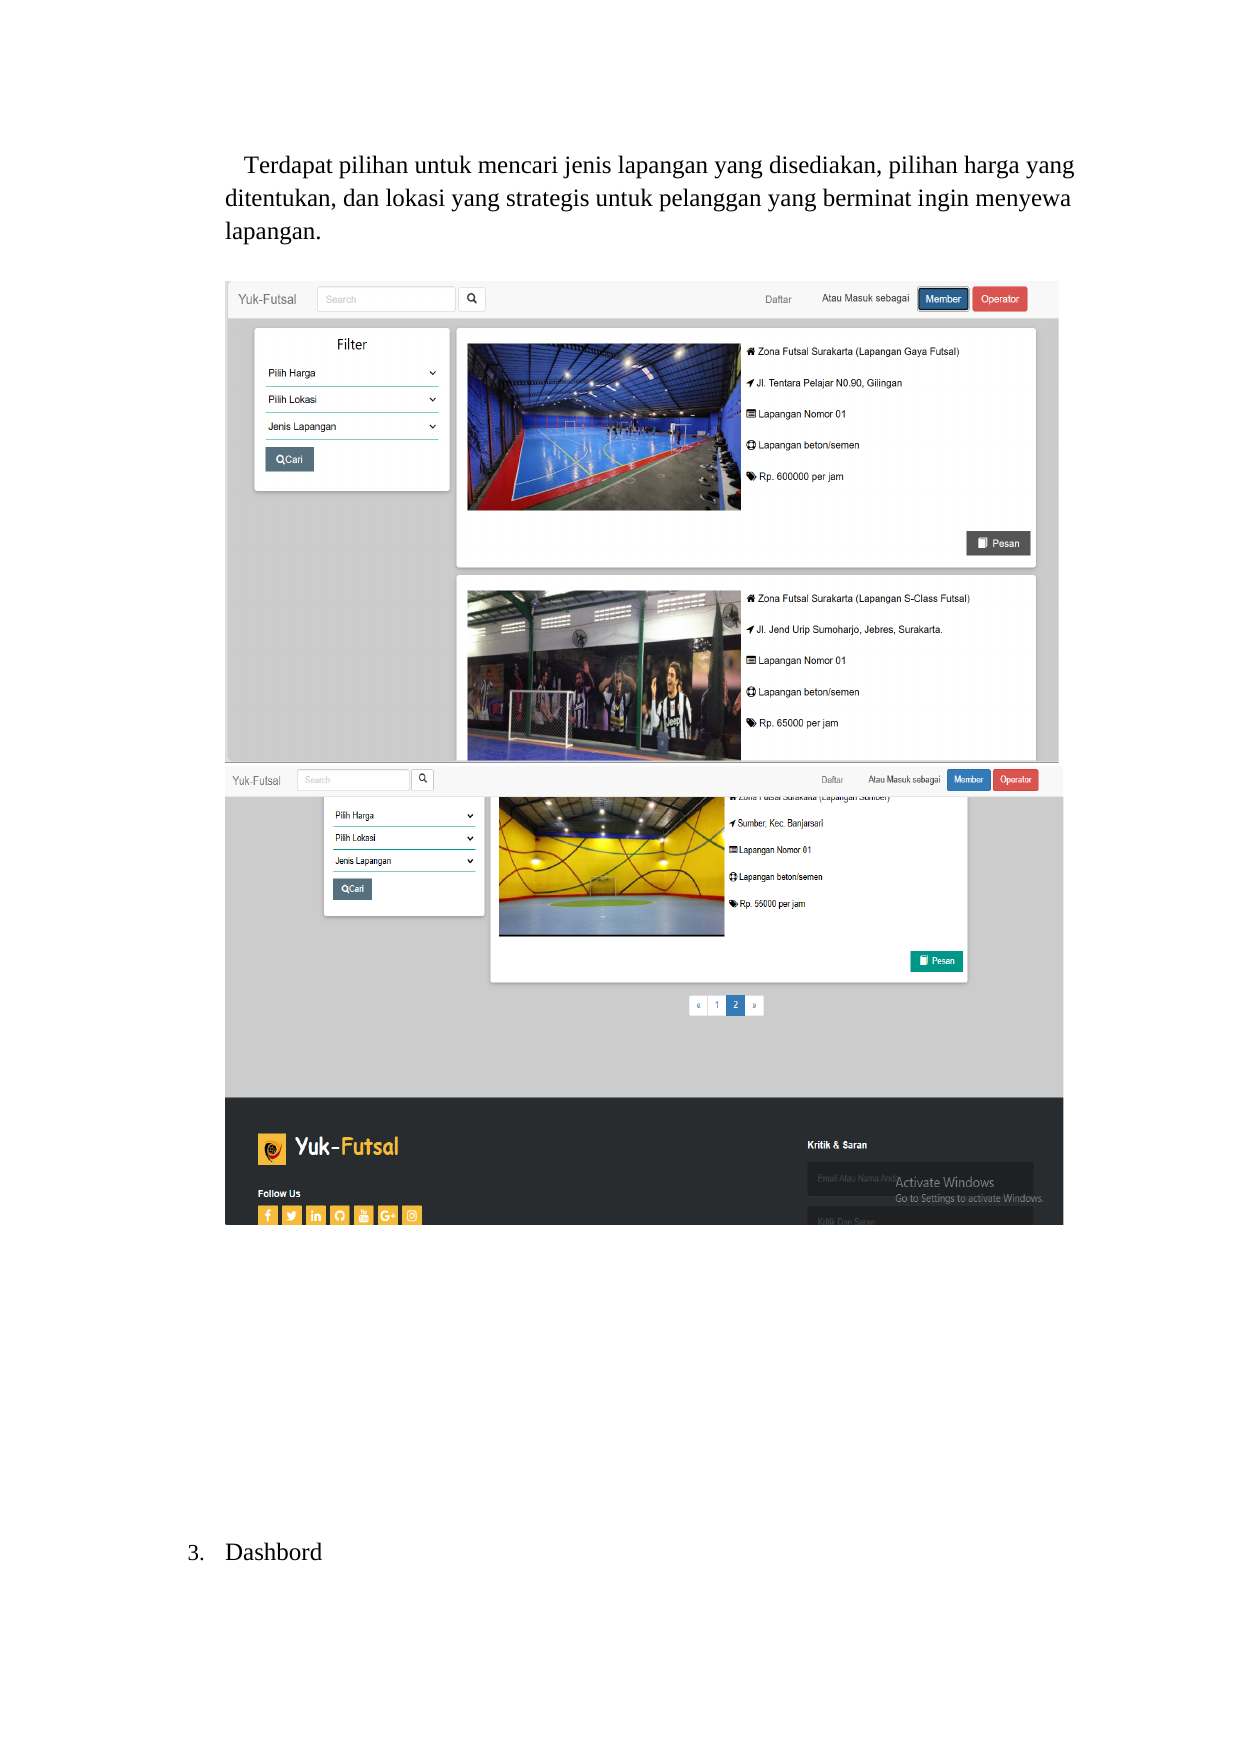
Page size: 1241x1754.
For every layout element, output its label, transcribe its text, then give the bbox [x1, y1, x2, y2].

list Dashbord [187, 1537, 1090, 1566]
picture [225, 281, 1059, 763]
text Terdapat pilihan untuk mencari jenis lapangan yang disediakan, pilihan harga yang ditentukan, dan lokasi yang strategis untuk pelanggan yang berminat ingin menyewa lapangan. [225, 150, 1090, 245]
picture [225, 766, 1064, 1225]
